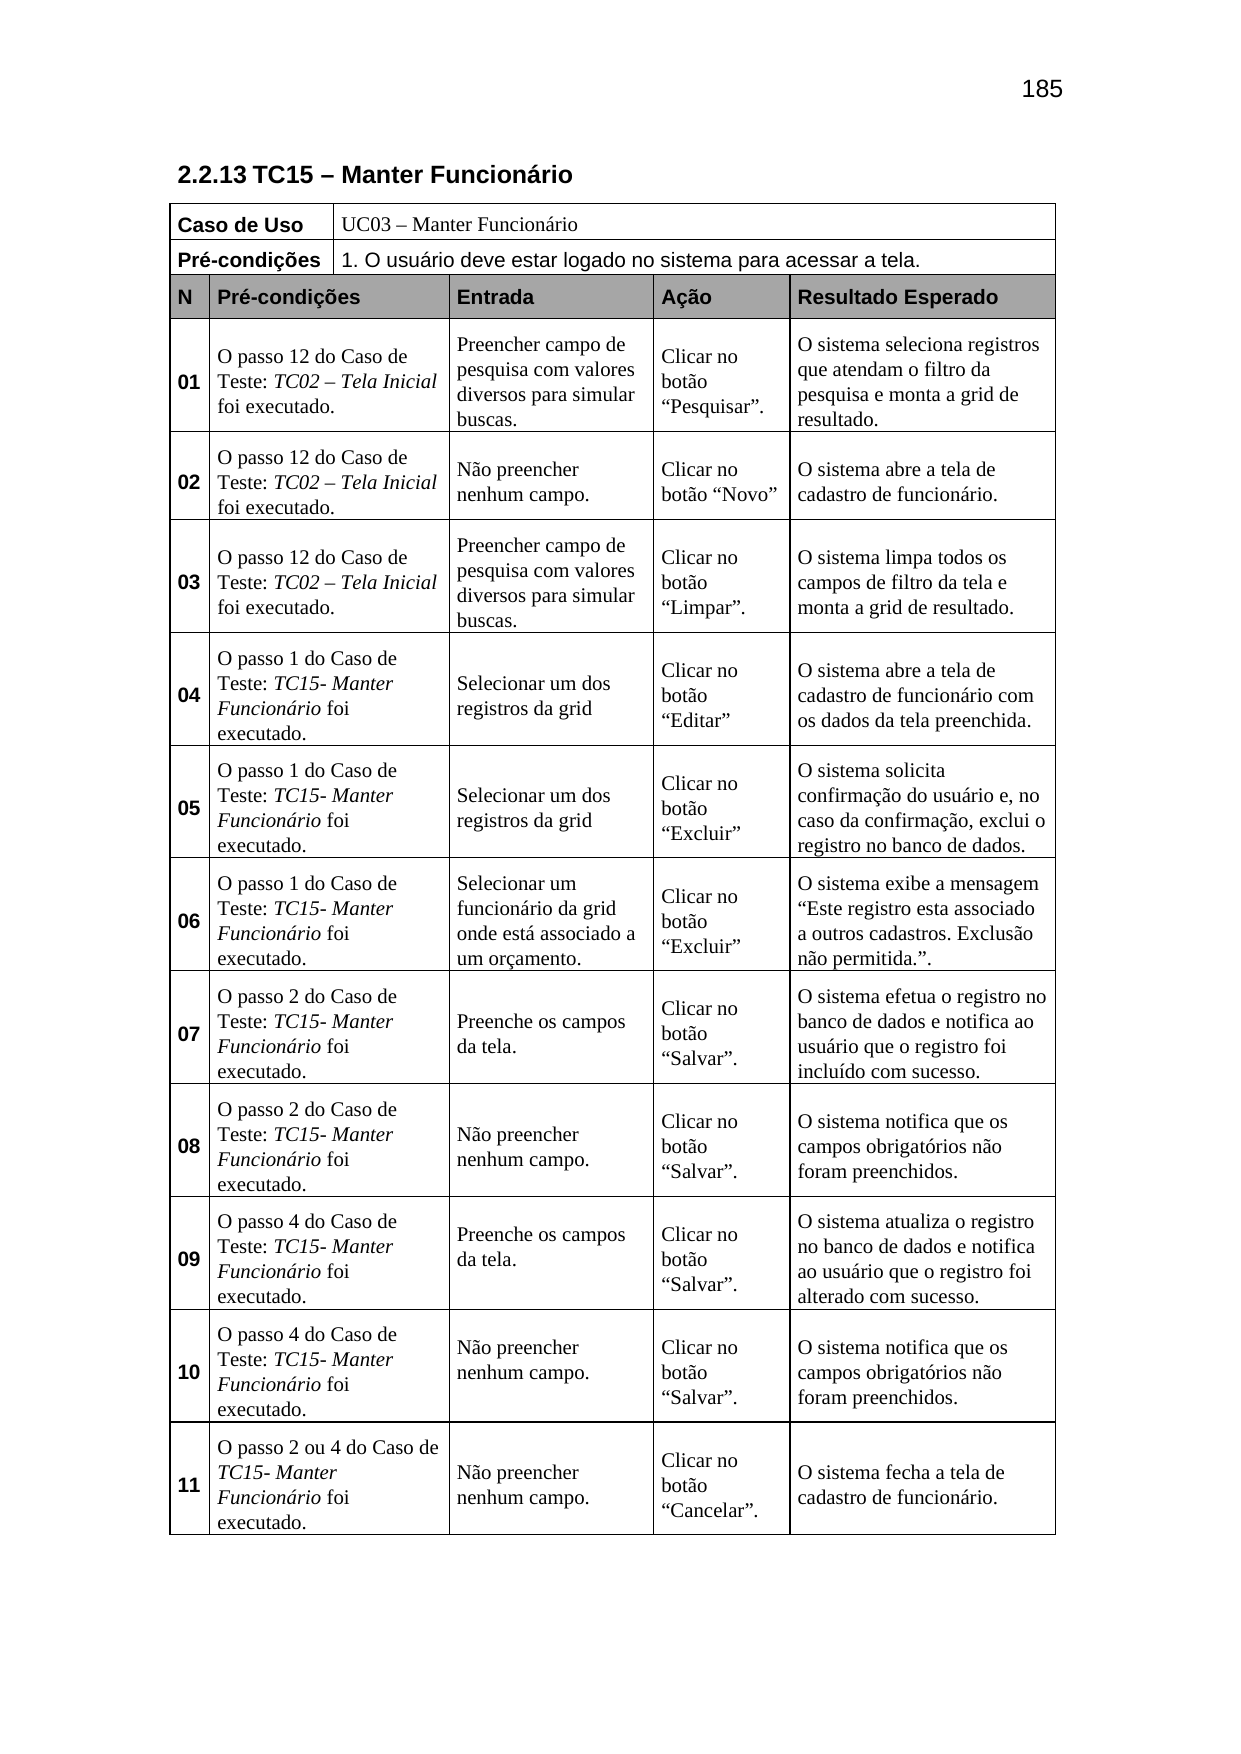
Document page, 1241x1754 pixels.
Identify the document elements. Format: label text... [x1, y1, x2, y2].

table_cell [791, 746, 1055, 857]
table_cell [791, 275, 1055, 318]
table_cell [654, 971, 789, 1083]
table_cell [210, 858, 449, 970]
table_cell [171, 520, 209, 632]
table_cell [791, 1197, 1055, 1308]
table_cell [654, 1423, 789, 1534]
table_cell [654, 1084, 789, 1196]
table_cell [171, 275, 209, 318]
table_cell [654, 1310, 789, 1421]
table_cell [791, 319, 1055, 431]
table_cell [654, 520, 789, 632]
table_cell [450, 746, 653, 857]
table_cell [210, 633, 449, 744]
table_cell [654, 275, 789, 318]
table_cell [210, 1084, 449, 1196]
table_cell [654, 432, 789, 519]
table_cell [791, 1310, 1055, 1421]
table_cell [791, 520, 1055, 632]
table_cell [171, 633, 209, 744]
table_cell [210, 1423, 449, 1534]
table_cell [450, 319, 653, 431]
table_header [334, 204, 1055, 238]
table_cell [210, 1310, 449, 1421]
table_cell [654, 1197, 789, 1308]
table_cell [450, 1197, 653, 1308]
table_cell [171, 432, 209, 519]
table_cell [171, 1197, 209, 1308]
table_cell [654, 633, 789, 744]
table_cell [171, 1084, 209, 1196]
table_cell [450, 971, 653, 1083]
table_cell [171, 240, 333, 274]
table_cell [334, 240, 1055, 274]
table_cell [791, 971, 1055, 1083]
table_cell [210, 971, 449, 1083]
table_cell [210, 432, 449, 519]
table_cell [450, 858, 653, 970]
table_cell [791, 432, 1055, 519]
text TC15 – Manter Funcionário [177, 160, 1063, 189]
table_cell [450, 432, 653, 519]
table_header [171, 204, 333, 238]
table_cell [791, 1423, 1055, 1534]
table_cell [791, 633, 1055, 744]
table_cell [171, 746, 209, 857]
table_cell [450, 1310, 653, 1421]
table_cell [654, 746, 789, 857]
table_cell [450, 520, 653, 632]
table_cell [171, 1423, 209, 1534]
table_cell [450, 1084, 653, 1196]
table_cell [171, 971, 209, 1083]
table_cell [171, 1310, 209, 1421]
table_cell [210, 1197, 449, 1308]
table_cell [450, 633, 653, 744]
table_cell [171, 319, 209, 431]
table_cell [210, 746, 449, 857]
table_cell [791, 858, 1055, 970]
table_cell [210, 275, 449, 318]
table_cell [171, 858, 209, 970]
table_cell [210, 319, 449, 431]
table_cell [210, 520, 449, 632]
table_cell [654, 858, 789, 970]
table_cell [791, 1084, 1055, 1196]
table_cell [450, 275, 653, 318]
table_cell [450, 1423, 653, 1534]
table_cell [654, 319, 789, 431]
